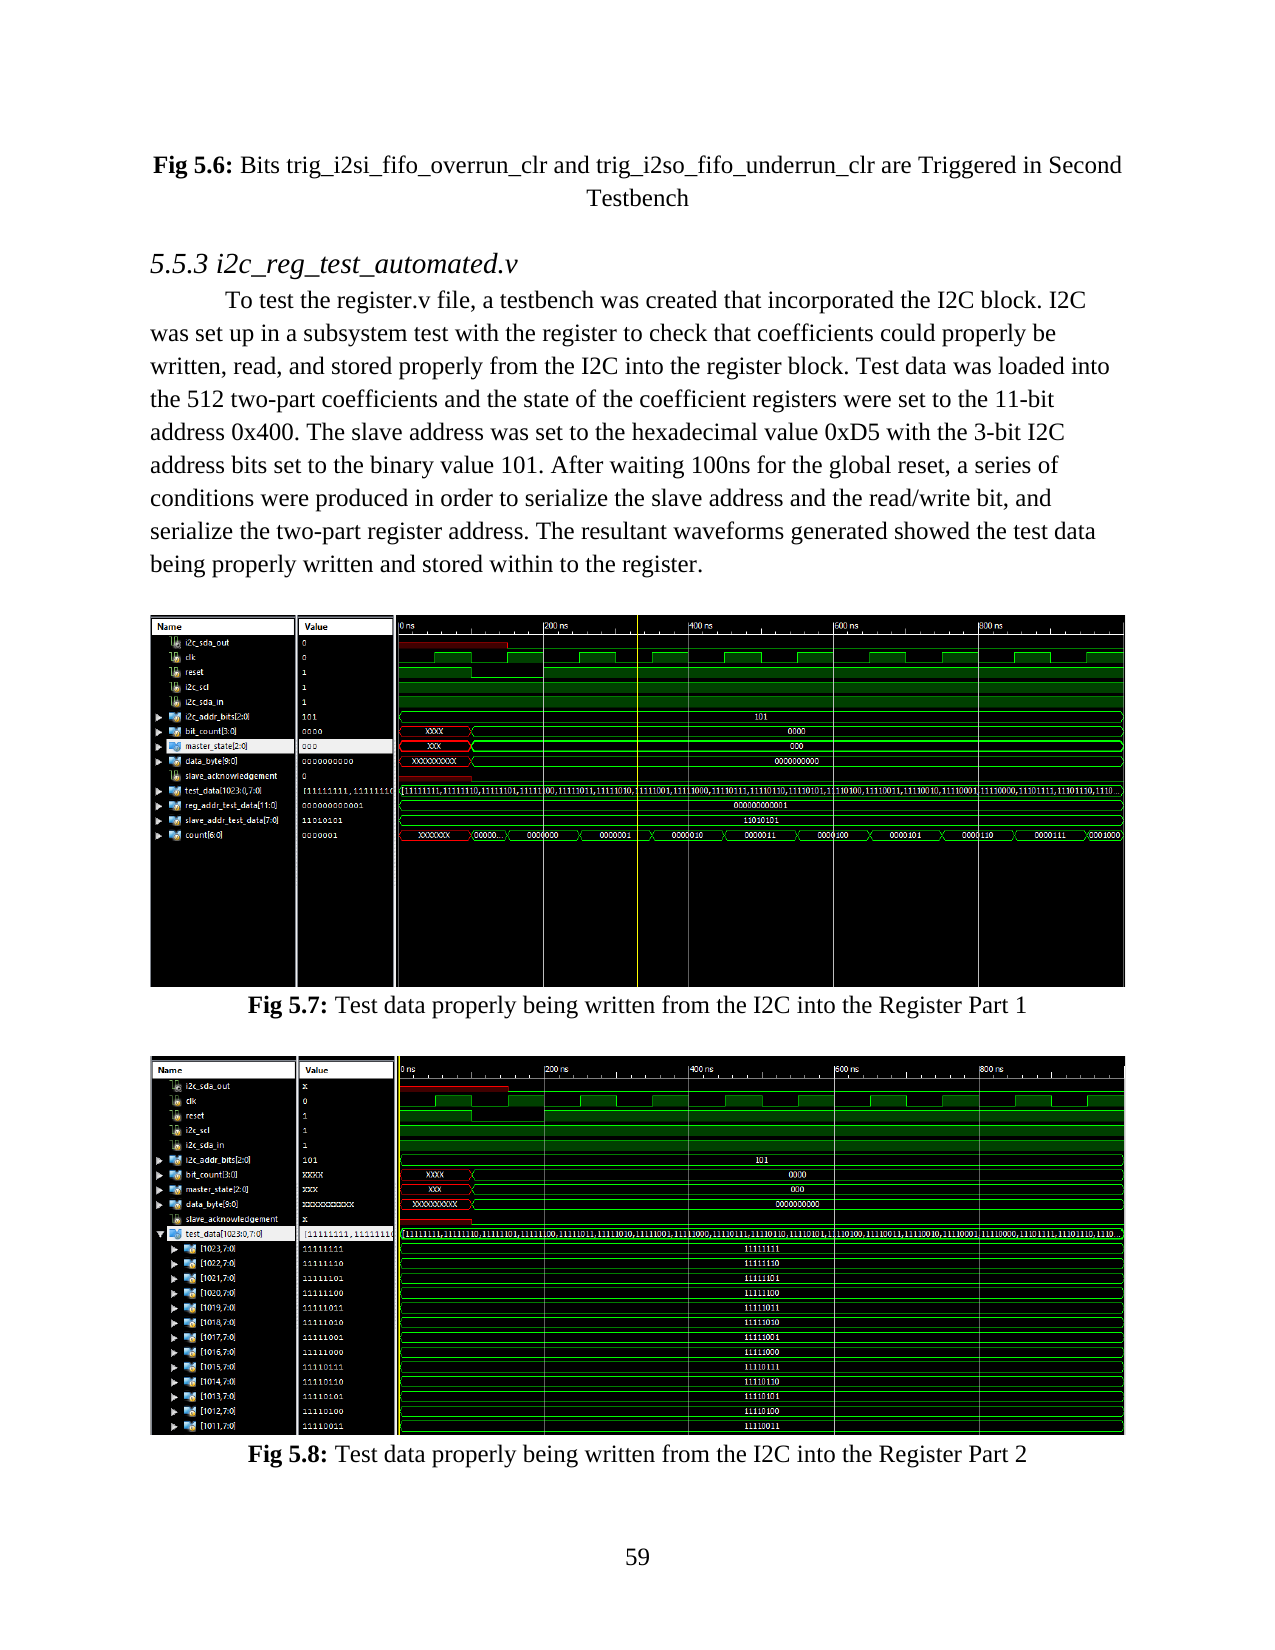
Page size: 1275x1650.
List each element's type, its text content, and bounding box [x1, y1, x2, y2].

text Fig 5.6: Bits trig_i2si_fifo_overrun_clr and trig_i2so_fifo_underrun_clr are Triggered in Second Testbench [150, 150, 1125, 212]
text Fig 5.7: Test data properly being written from the I2C into the Register Part 1 [150, 991, 1125, 1019]
picture [150, 615, 1125, 987]
text To test the register.v file, a testbench was created that incorporated the I2C block. I2C was set up in a subsystem test with the register to check that coefficients could properly be written, read, and stored properly from the I2C into the register block. Test data was loaded into the 512 two-part coefficients and the state of the coefficient registers were set to the 11-bit address 0x400. The slave address was set to the hexadecimal value 0xD5 with the 3-bit I2C address bits set to the binary value 101. After waiting 100ns for the global reset, a series of conditions were produced in order to serialize the slave address and the read/write bit, and serialize the two-part register address. The resultant waveforms generated showed the test data being properly written and stored within to the register. [150, 285, 1125, 578]
text 5.5.3 i2c_reg_test_automated.v [150, 246, 1125, 280]
picture [150, 1056, 1125, 1435]
text Fig 5.8: Test data properly being written from the I2C into the Register Part 2 [150, 1439, 1125, 1467]
